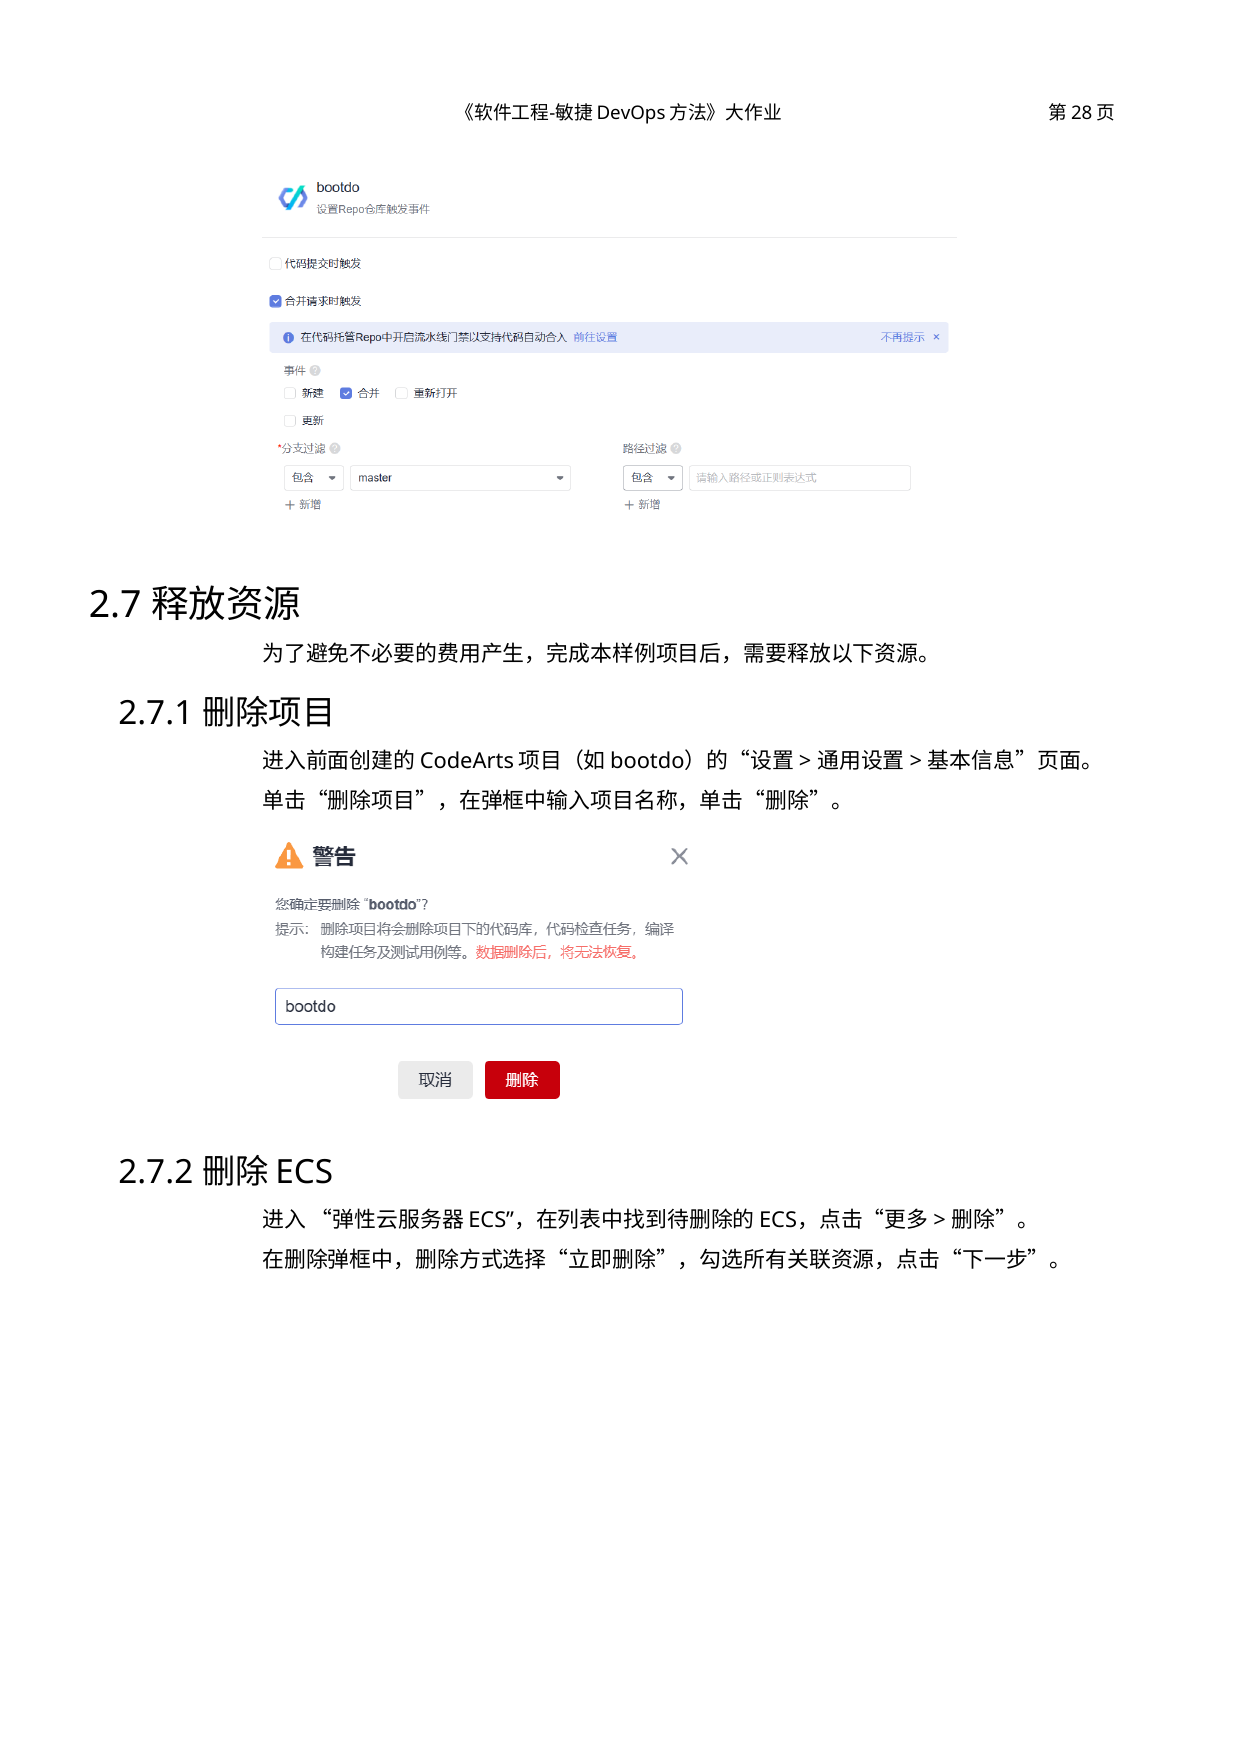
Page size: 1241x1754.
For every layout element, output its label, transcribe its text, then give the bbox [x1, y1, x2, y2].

text 单击“删除项目”，在弹框中输入项目名称，单击“删除”。 [262, 783, 1122, 814]
picture [262, 177, 957, 515]
text 进入前面创建的CodeArts项目（如bootdo）的“设置 > 通用设置 > 基本信息”页面。 [262, 743, 1122, 774]
text 在删除弹框中，删除方式选择“立即删除”，勾选所有关联资源，点击“下一步”。 [262, 1242, 1122, 1274]
picture [262, 822, 711, 1128]
text 为了避免不必要的费用产生，完成本样例项目后，需要释放以下资源。 [262, 636, 1122, 668]
subtitle 释放资源 [88, 577, 1122, 628]
subtitle 删除项目 [118, 689, 1122, 734]
subtitle 删除ECS [118, 1148, 1122, 1193]
text 进入 “弹性云服务器ECS”，在列表中找到待删除的ECS，点击“更多 > 删除”。 [262, 1202, 1122, 1234]
